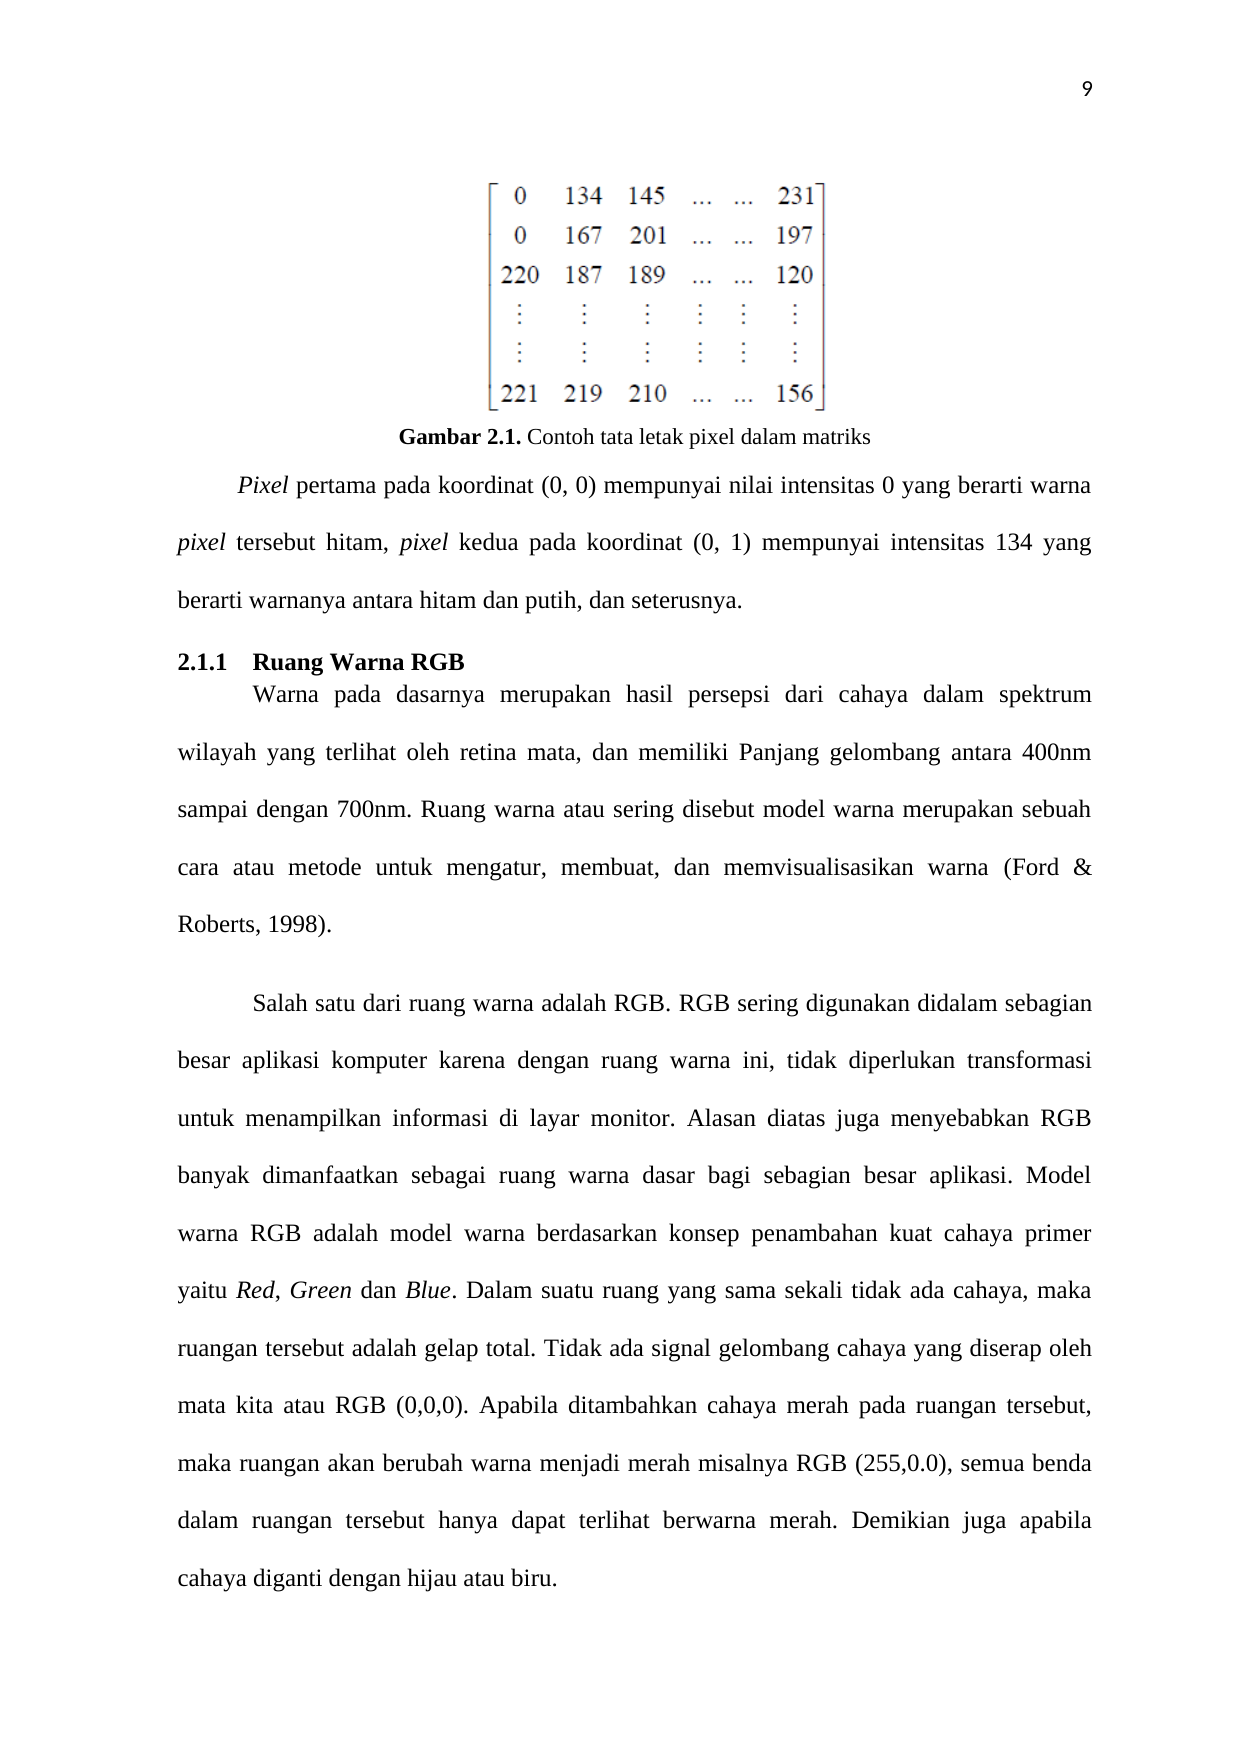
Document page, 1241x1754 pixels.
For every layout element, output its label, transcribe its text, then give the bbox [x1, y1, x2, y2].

text Pixel pertama pada koordinat (0, 0) mempunyai nilai intensitas 0 yang berarti warna pixel tersebut hitam, pixel kedua pada koordinat (0, 1) mempunyai intensitas 134 yang berarti warnanya antara hitam dan putih, dan seterusnya. [177, 470, 1092, 614]
subtitle Ruang Warna RGB [177, 647, 1092, 675]
text Salah satu dari ruang warna adalah RGB. RGB sering digunakan didalam sebagian besar aplikasi komputer karena dengan ruang warna ini, tidak diperlukan transformasi untuk menampilkan informasi di layar monitor. Alasan diatas juga menyebabkan RGB banyak dimanfaatkan sebagai ruang warna dasar bagi sebagian besar aplikasi. Model warna RGB adalah model warna berdasarkan konsep penambahan kuat cahaya primer yaitu Red, Green dan Blue. Dalam suatu ruang yang sama sekali tidak ada cahaya, maka ruangan tersebut adalah gelap total. Tidak ada signal gelombang cahaya yang diserap oleh mata kita atau RGB (0,0,0). Apabila ditambahkan cahaya merah pada ruangan tersebut, maka ruangan akan berubah warna menjadi merah misalnya RGB (255,0.0), semua benda dalam ruangan tersebut hanya dapat terlihat berwarna merah. Demikian juga apabila cahaya diganti dengan hijau atau biru. [177, 988, 1092, 1592]
text Gambar 2.1. Contoh tata letak pixel dalam matriks [177, 423, 1092, 449]
text Warna pada dasarnya merupakan hasil persepsi dari cahaya dalam spektrum wilayah yang terlihat oleh retina mata, dan memiliki Panjang gelombang antara 400nm sampai dengan 700nm. Ruang warna atau sering disebut model warna merupakan sebuah cara atau metode untuk mengatur, membuat, dan memvisualisasikan warna. [177, 679, 1092, 938]
